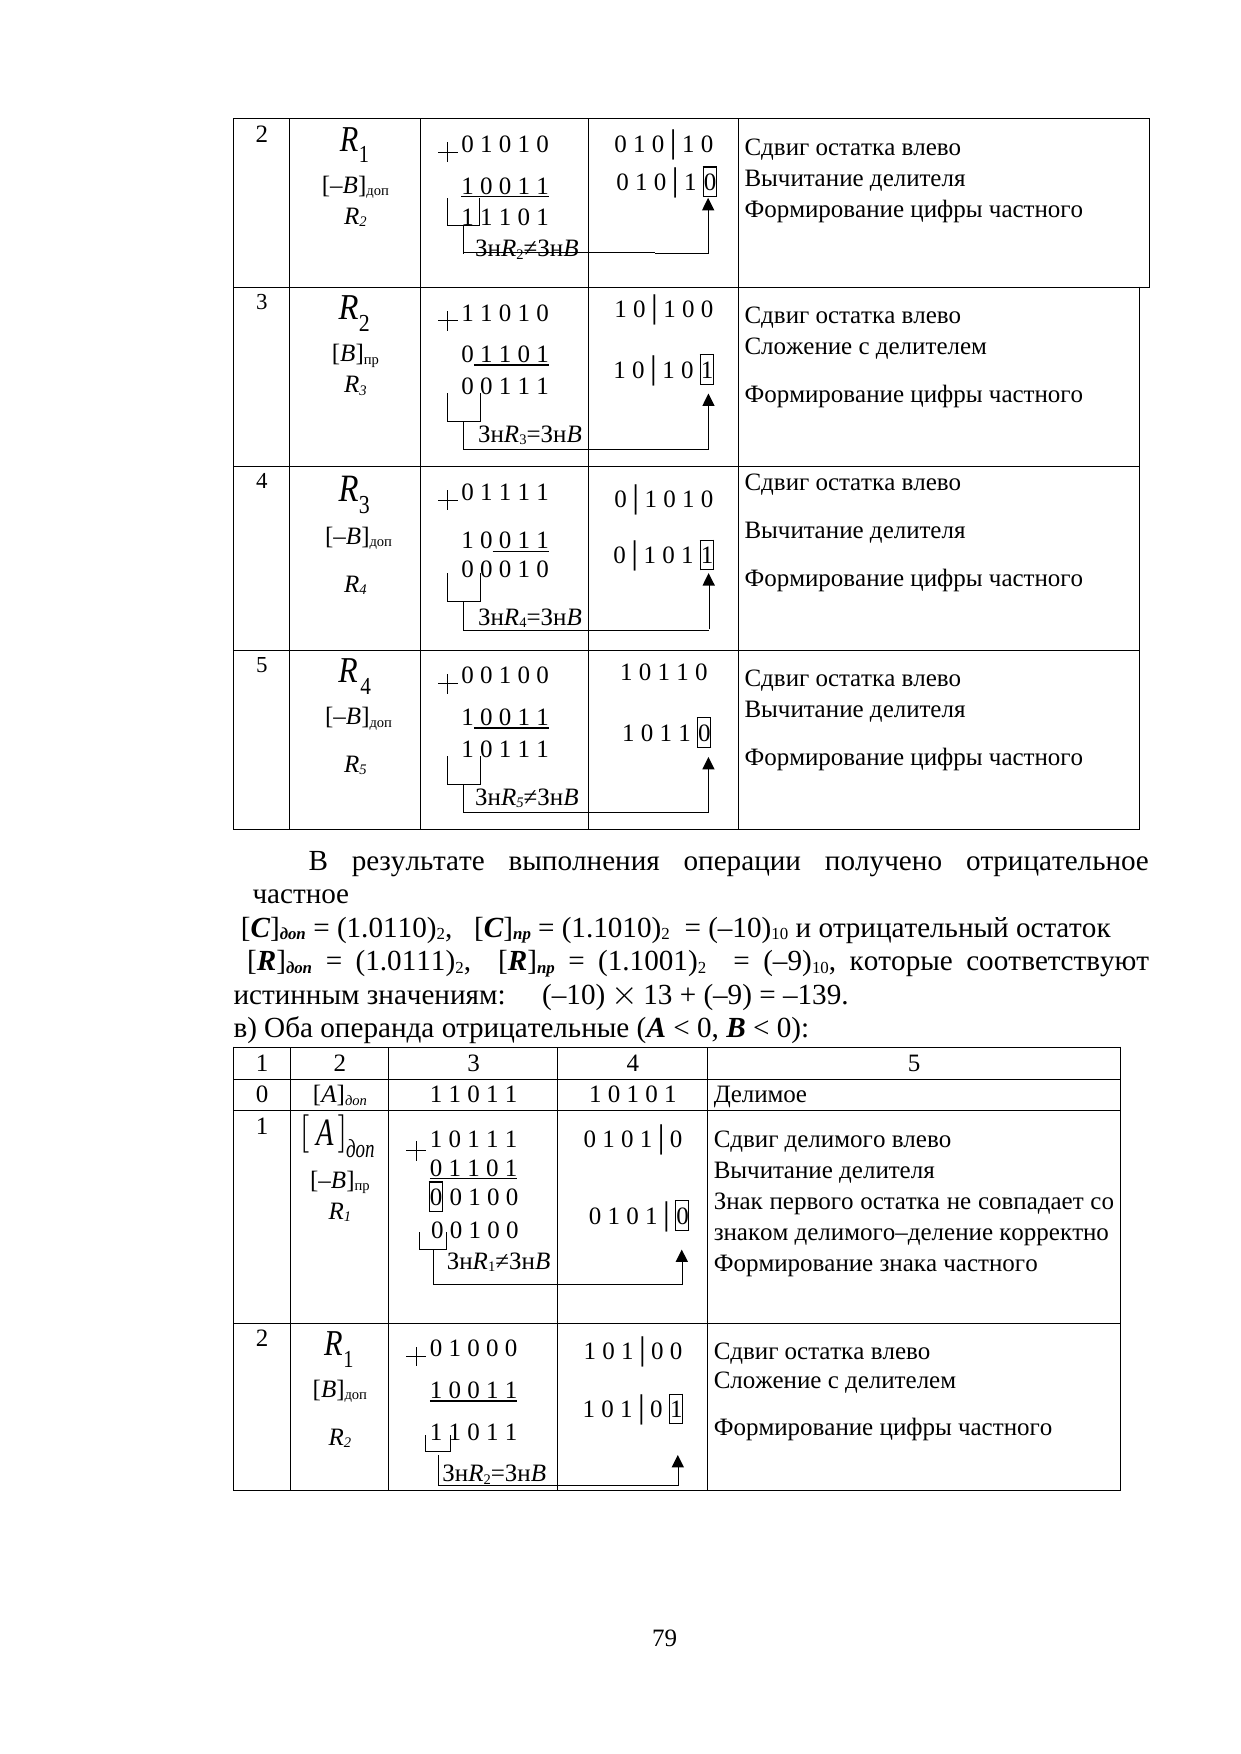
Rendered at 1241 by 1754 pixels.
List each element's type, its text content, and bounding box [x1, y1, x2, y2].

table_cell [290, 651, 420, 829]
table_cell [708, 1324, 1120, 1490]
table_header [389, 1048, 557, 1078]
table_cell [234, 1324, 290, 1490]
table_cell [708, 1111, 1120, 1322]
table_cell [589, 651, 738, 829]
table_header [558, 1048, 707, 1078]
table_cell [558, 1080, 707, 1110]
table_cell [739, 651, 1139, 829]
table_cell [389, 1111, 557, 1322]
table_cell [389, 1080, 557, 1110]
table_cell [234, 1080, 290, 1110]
text [R]доп = (1.0111)2, [R]пр = (1.1001)2 = (–9)10, которые соответствуют истинным значениям: (–10) 13 + (–9) = –139. [233, 943, 1149, 1011]
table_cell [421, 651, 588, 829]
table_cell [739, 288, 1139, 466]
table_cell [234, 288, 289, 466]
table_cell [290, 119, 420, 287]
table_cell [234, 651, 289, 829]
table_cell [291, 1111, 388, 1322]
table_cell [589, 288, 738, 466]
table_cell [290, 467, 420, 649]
text в) Оба операнда отрицательные (A < 0, B < 0): [233, 1011, 1149, 1044]
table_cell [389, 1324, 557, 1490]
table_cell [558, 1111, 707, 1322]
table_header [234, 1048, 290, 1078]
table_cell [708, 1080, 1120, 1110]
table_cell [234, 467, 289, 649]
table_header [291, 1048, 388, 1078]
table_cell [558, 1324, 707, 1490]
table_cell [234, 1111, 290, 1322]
text [C]доп = (1.0110)2, [C]пр = (1.1010)2 = (–10)10 и отрицательный остаток [233, 910, 1149, 943]
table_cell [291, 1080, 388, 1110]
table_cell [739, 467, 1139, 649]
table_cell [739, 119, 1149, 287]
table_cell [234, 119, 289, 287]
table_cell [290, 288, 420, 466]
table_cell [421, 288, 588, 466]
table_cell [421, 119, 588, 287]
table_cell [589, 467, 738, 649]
text В результате выполнения операции получено отрицательное частное [252, 843, 1149, 910]
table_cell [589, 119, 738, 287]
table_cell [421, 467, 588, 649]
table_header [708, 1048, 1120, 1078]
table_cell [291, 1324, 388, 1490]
